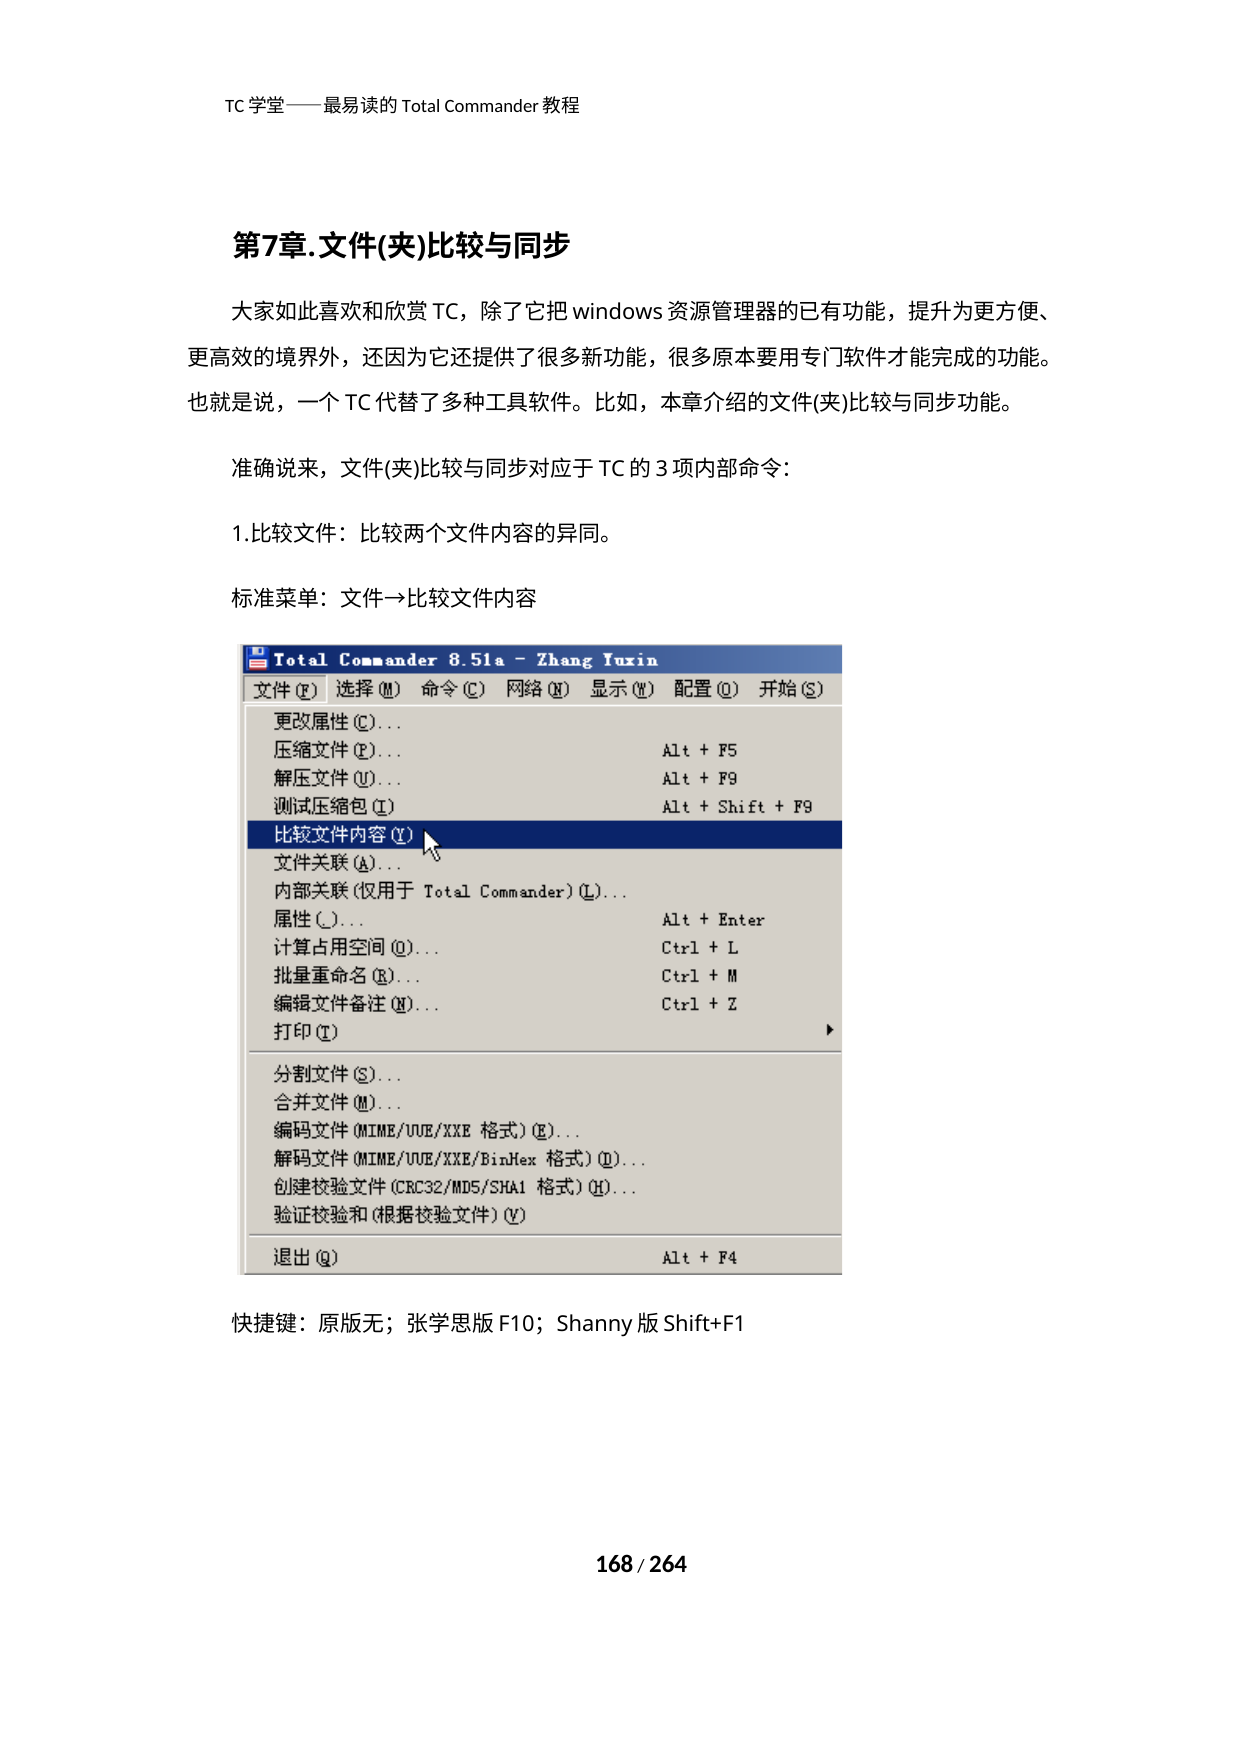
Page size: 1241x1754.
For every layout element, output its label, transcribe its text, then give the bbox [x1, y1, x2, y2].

text 1.比较文件：比较两个文件内容的异同。 [187, 512, 1053, 551]
subtitle 文件(夹)比较与同步 [232, 204, 1053, 284]
picture [237, 644, 843, 1275]
text 标准菜单：文件→比较文件内容 [187, 577, 1053, 617]
text 大家如此喜欢和欣赏TC，除了它把windows资源管理器的已有功能，提升为更方便、更高效的境界外，还因为它还提供了很多新功能，很多原本要用专门软件才能完成的功能。也就是说，一个TC代替了多种工具软件。比如，本章介绍的文件(夹)比较与同步功能。 [187, 290, 1053, 421]
text 准确说来，文件(夹)比较与同步对应于TC的3项内部命令： [187, 447, 1053, 486]
text 快捷键：原版无；张学思版F10；Shanny版Shift+F1 [187, 1302, 1053, 1342]
